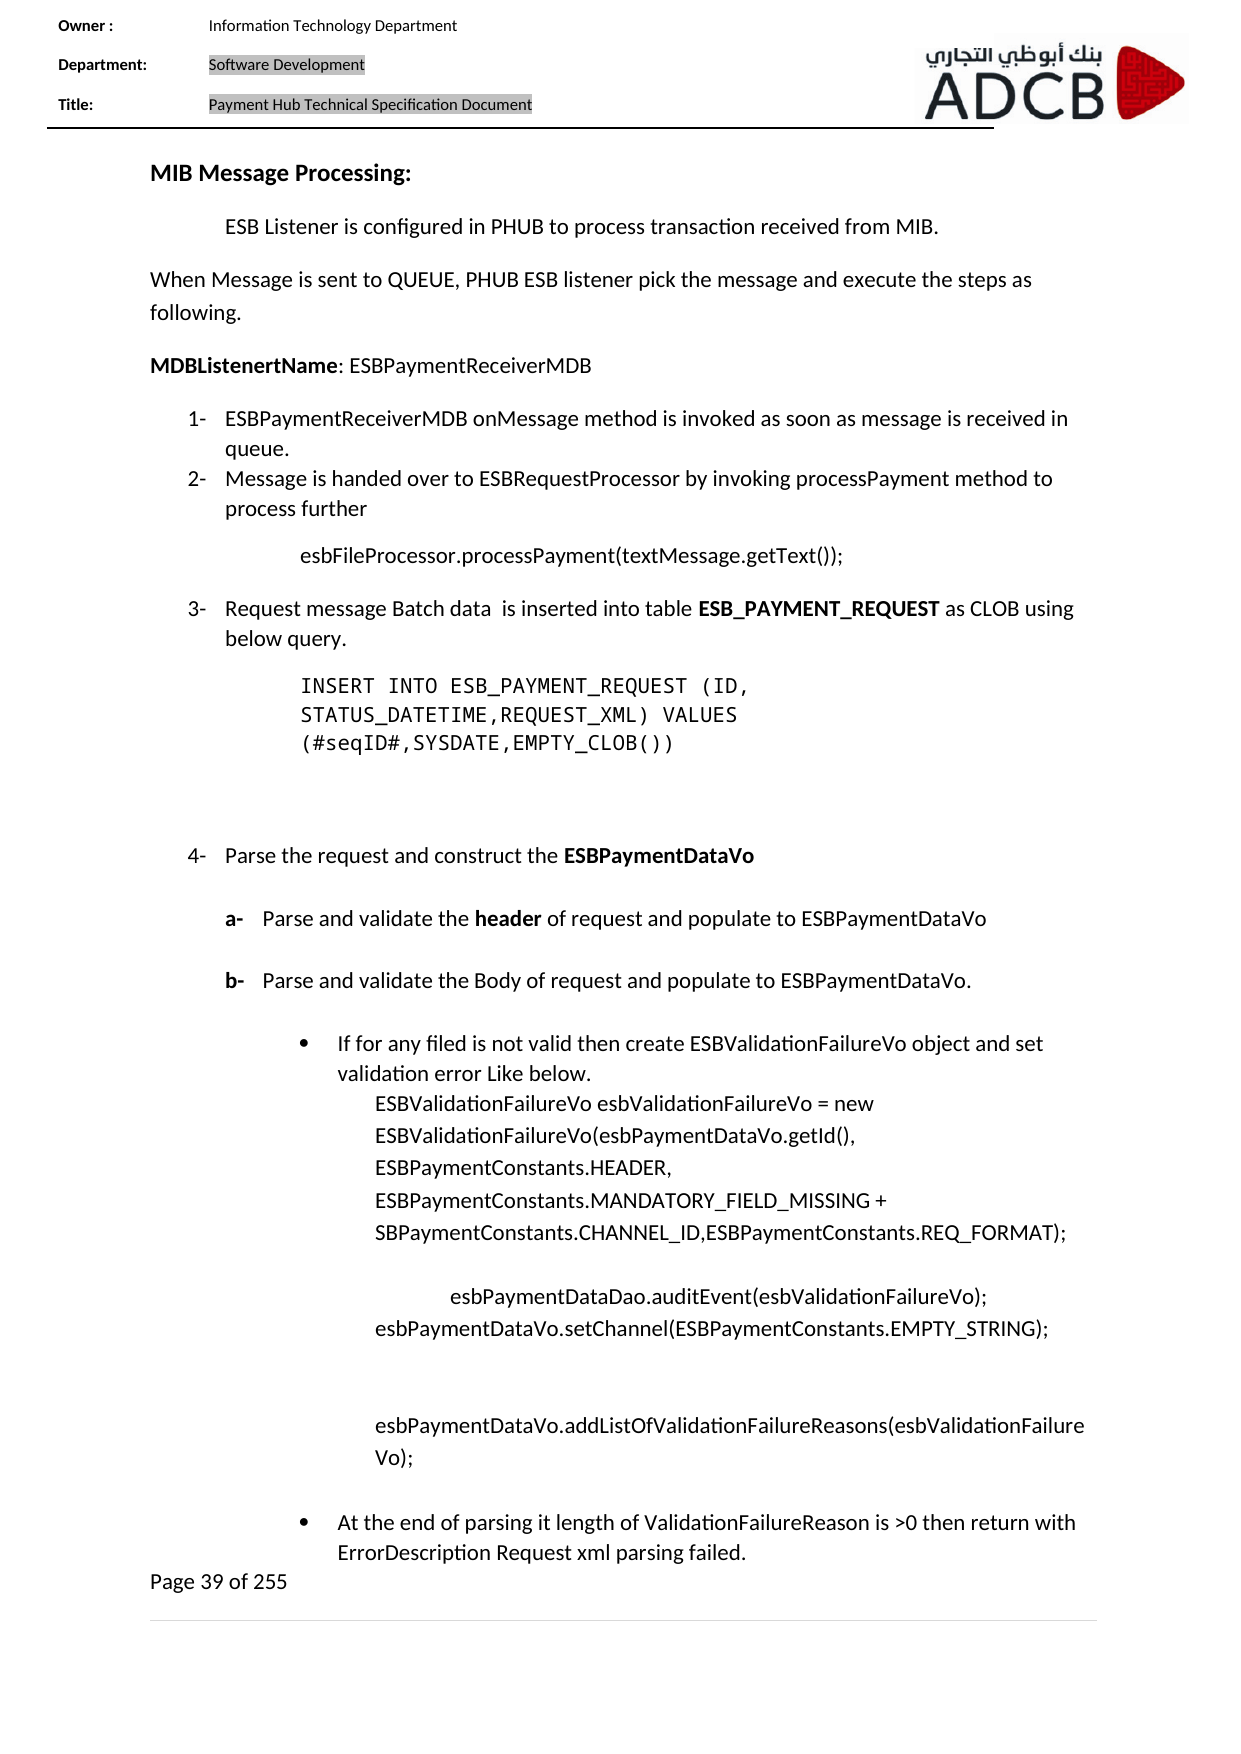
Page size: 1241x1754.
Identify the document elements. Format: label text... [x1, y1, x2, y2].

text esbFileProcessor.processPayment(textMessage.getText()); [262, 541, 1097, 569]
list esbPaymentDataDao.auditEvent(esbValidationFailureVo); [375, 1250, 1097, 1310]
text MDBListenertName: ESBPaymentReceiverMDB [150, 351, 1097, 379]
list At the end of parsing it length of ValidationFailureReason is >0 then return with ErrorDescription Request xml parsing failed. [300, 1508, 1097, 1566]
list Parse the request and construct the ESBPaymentDataVo [187, 842, 1097, 869]
list Request message Batch data is inserted into table ESB_PAYMENT_REQUEST as CLOB using below query. [187, 594, 1097, 652]
text ESB Listener is configured in PHUB to process transaction received from MIB. [150, 212, 1097, 241]
list ESBValidationFailureVo esbValidationFailureVo = new ESBValidationFailureVo(esbPaymentDataVo.getId(), ESBPaymentConstants.HEADER, ESBPaymentConstants.MANDATORY_FIELD_MISSING + SBPaymentConstants.CHANNEL_ID,ESBPaymentConstants.REQ_FORMAT); [375, 1089, 1097, 1246]
list esbPaymentDataVo.setChannel(ESBPaymentConstants.EMPTY_STRING); [375, 1314, 1097, 1342]
list ESBPaymentReceiverMDB onMessage method is invoked as soon as message is received in queue. [187, 404, 1097, 462]
text When Message is sent to QUEUE, PHUB ESB listener pick the message and execute the steps as following. [150, 266, 1097, 326]
text MIB Message Processing: [150, 157, 1097, 187]
text INSERT INTO ESB_PAYMENT_REQUEST (ID, STATUS_DATETIME,REQUEST_XML) VALUES (#seqID#,SYSDATE,EMPTY_CLOB()) [300, 671, 1097, 757]
list Parse and validate the header of request and populate to ESBPaymentDataVo [225, 904, 1097, 932]
list Parse and validate the Body of request and populate to ESBPaymentDataVo. [225, 966, 1097, 994]
list esbPaymentDataVo.addListOfValidationFailureReasons(esbValidationFailureVo); [375, 1347, 1097, 1471]
list Message is handed over to ESBRequestProcessor by invoking processPayment method to process further [187, 464, 1097, 522]
list If for any filed is not valid then create ESBValidationFailureVo object and set validation error Like below. [300, 1029, 1097, 1087]
picture [914, 33, 1189, 124]
